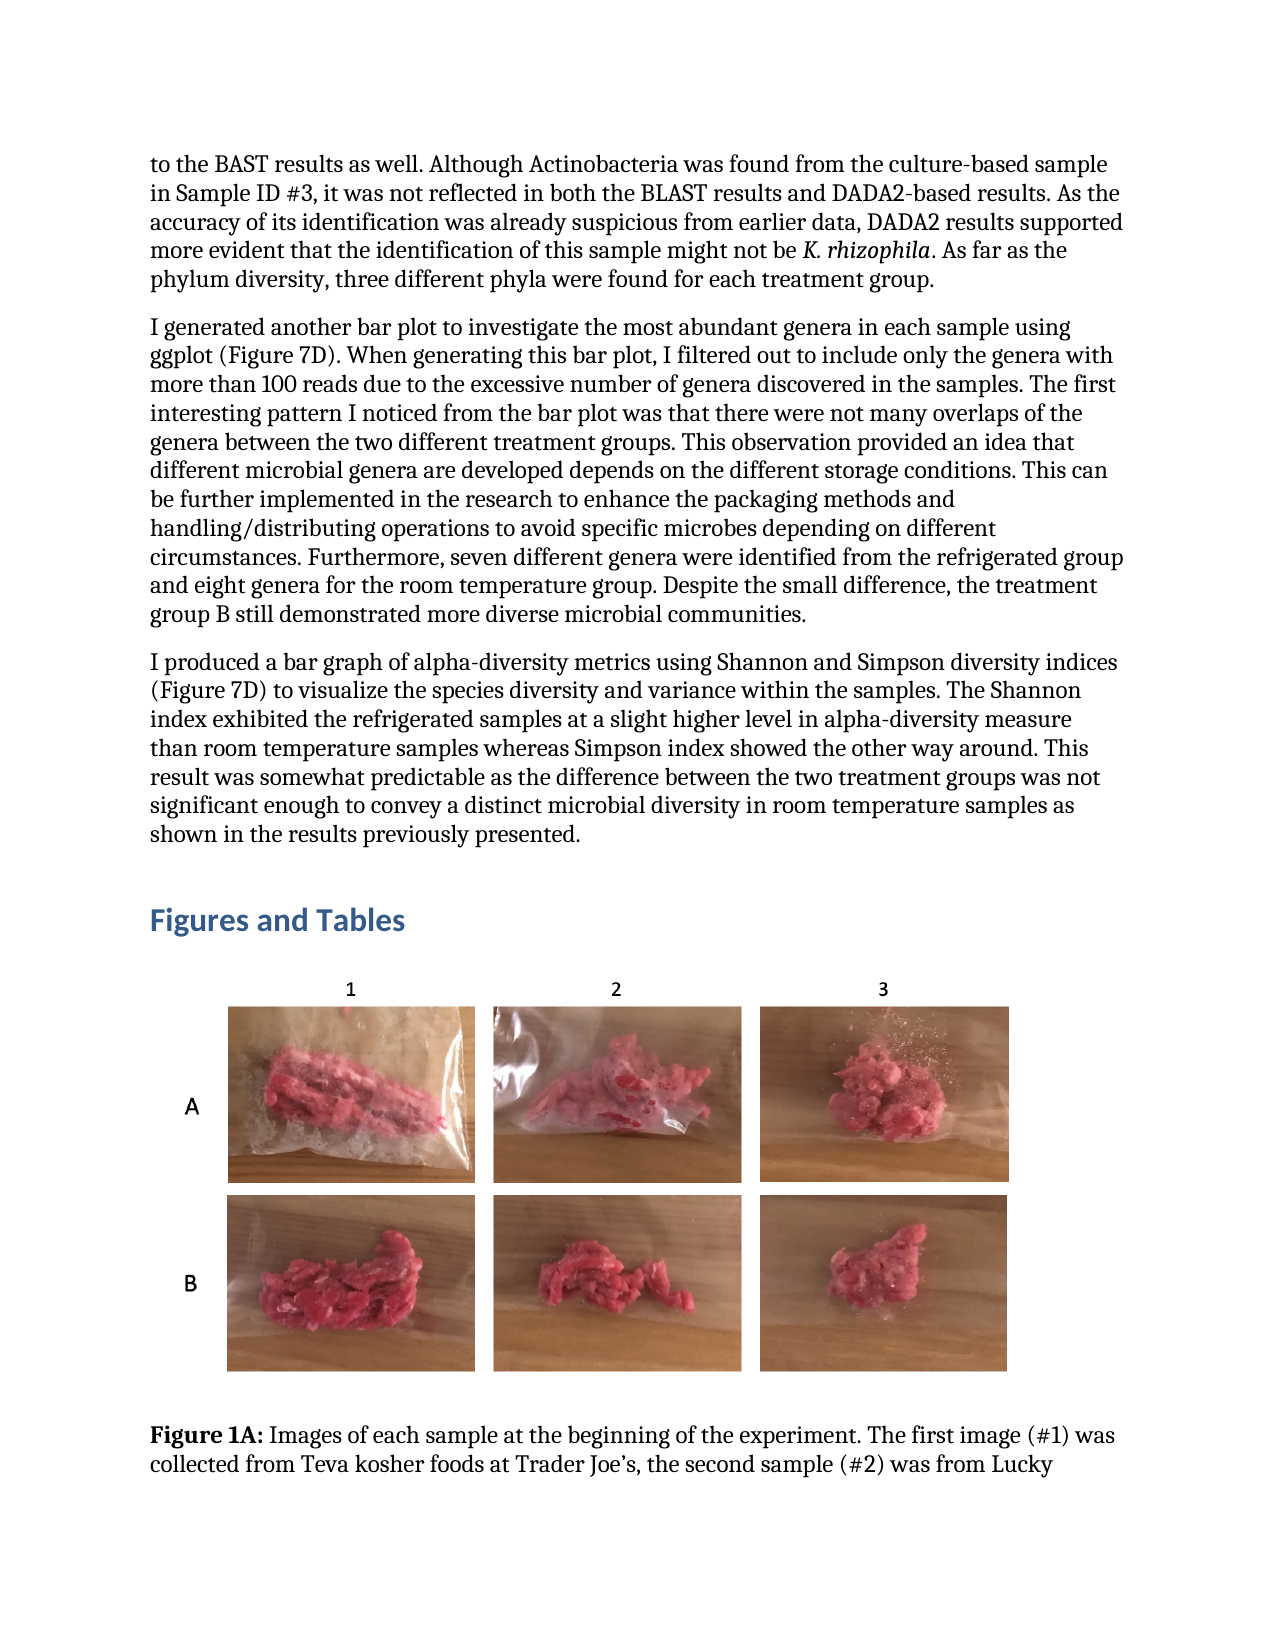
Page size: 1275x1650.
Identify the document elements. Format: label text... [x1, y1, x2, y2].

text I produced a bar graph of alpha-diversity metrics using Shannon and Simpson diversity indices (Figure 7D) to visualize the species diversity and variance within the samples. The Shannon index exhibited the refrigerated samples at a slight higher level in alpha-diversity measure than room temperature samples whereas Simpson index showed the other way around. This result was somewhat predictable as the difference between the two treatment groups was not significant enough to convey a distinct microbial diversity in room temperature samples as shown in the results previously presented. [150, 647, 1125, 849]
picture [168, 958, 1044, 1403]
subtitle Figures and Tables [150, 899, 1125, 939]
text I generated another bar plot to investigate the most abundant genera in each sample using ggplot (Figure 7D). When generating this bar plot, I filtered out to include only the genera with more than 100 reads due to the excessive number of genera discovered in the samples. The first interesting pattern I noticed from the bar plot was that there were not many overlaps of the genera between the two different treatment groups. This observation provided an idea that different microbial genera are developed depends on the different storage conditions. This can be further implemented in the research to enhance the packaging methods and handling/distributing operations to avoid specific microbes depending on different circumstances. Furthermore, seven different genera were identified from the refrigerated group and eight genera for the room temperature group. Despite the small difference, the treatment group B still demonstrated more diverse microbial communities. [150, 312, 1125, 629]
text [150, 150, 1125, 294]
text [150, 1421, 1125, 1478]
